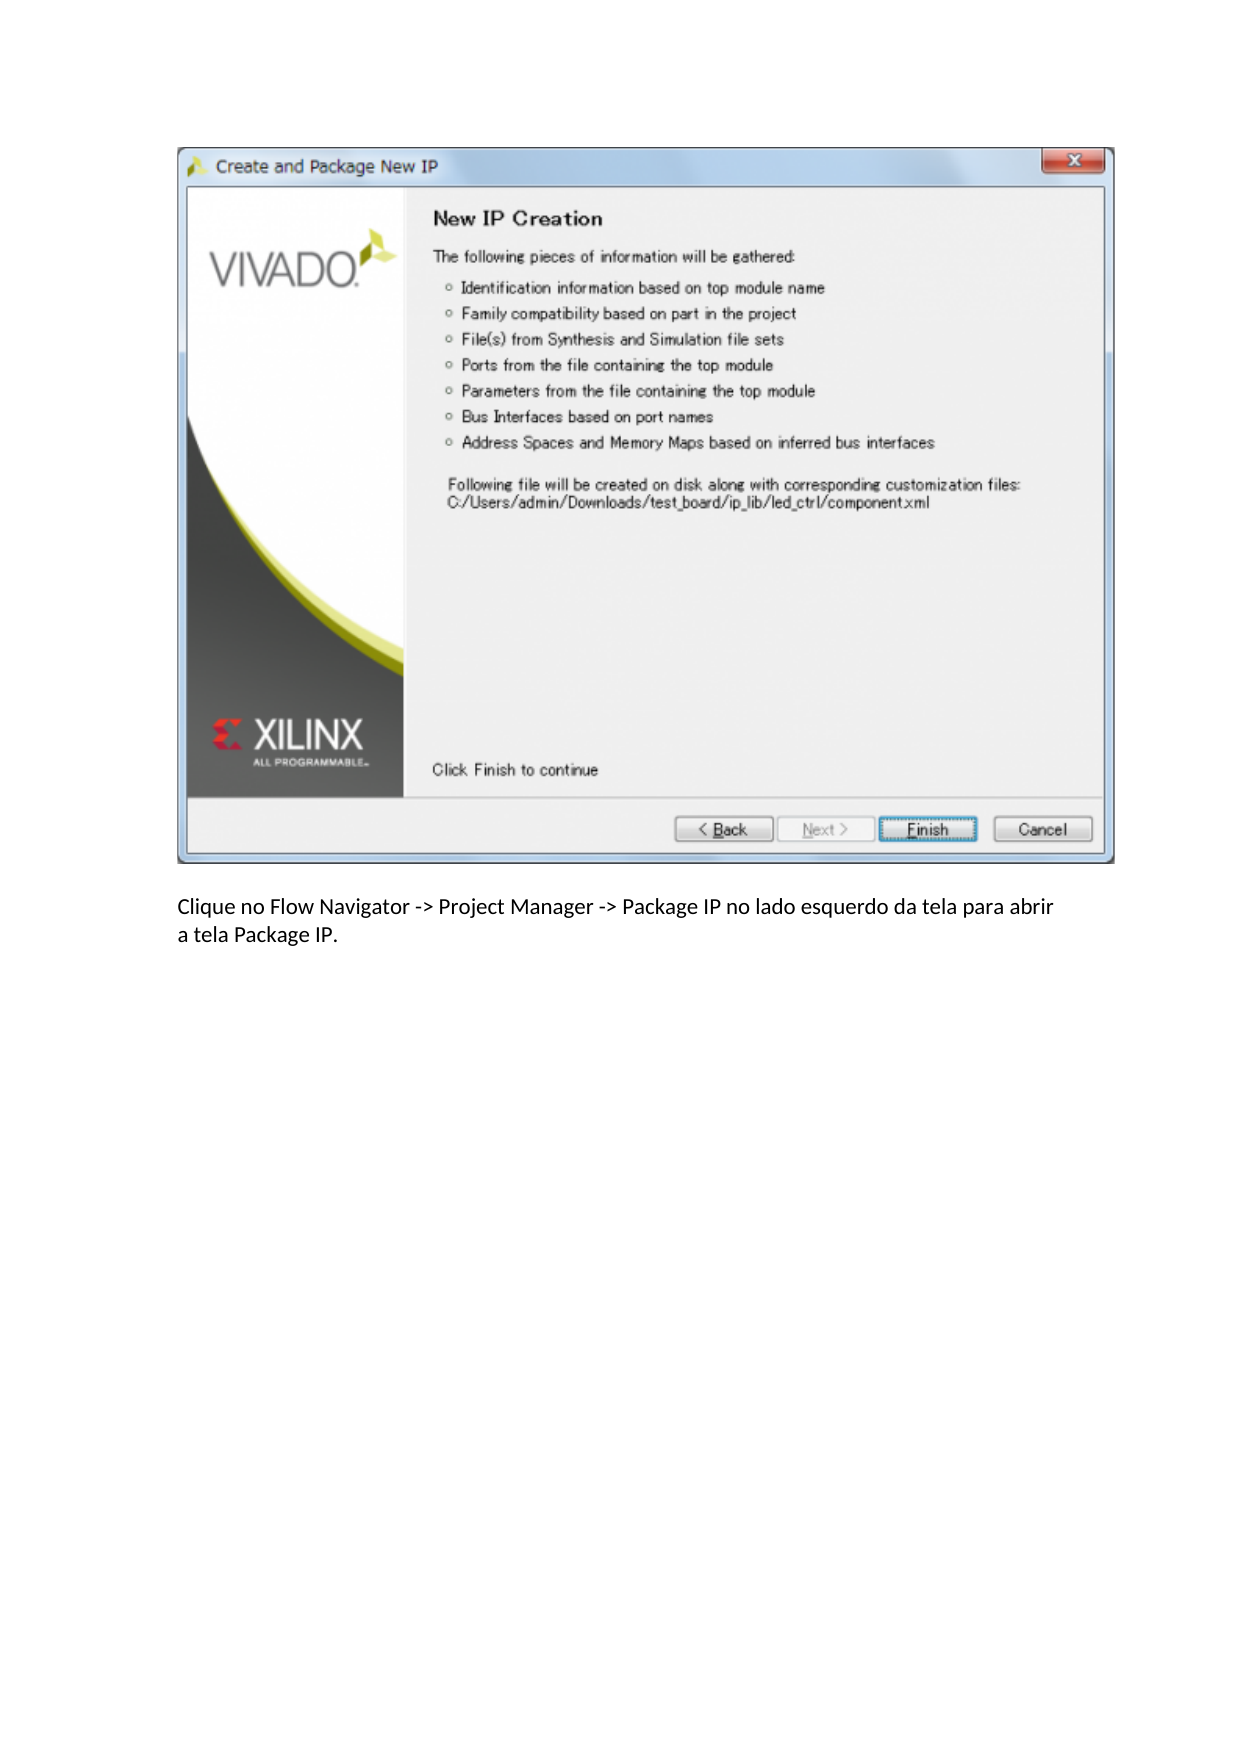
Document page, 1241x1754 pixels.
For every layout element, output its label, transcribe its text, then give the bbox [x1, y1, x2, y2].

text Clique no Flow Navigator -> Project Manager -> Package IP no lado esquerdo da tela para abrir a tela Package IP. [177, 892, 1063, 948]
picture [177, 147, 1115, 864]
